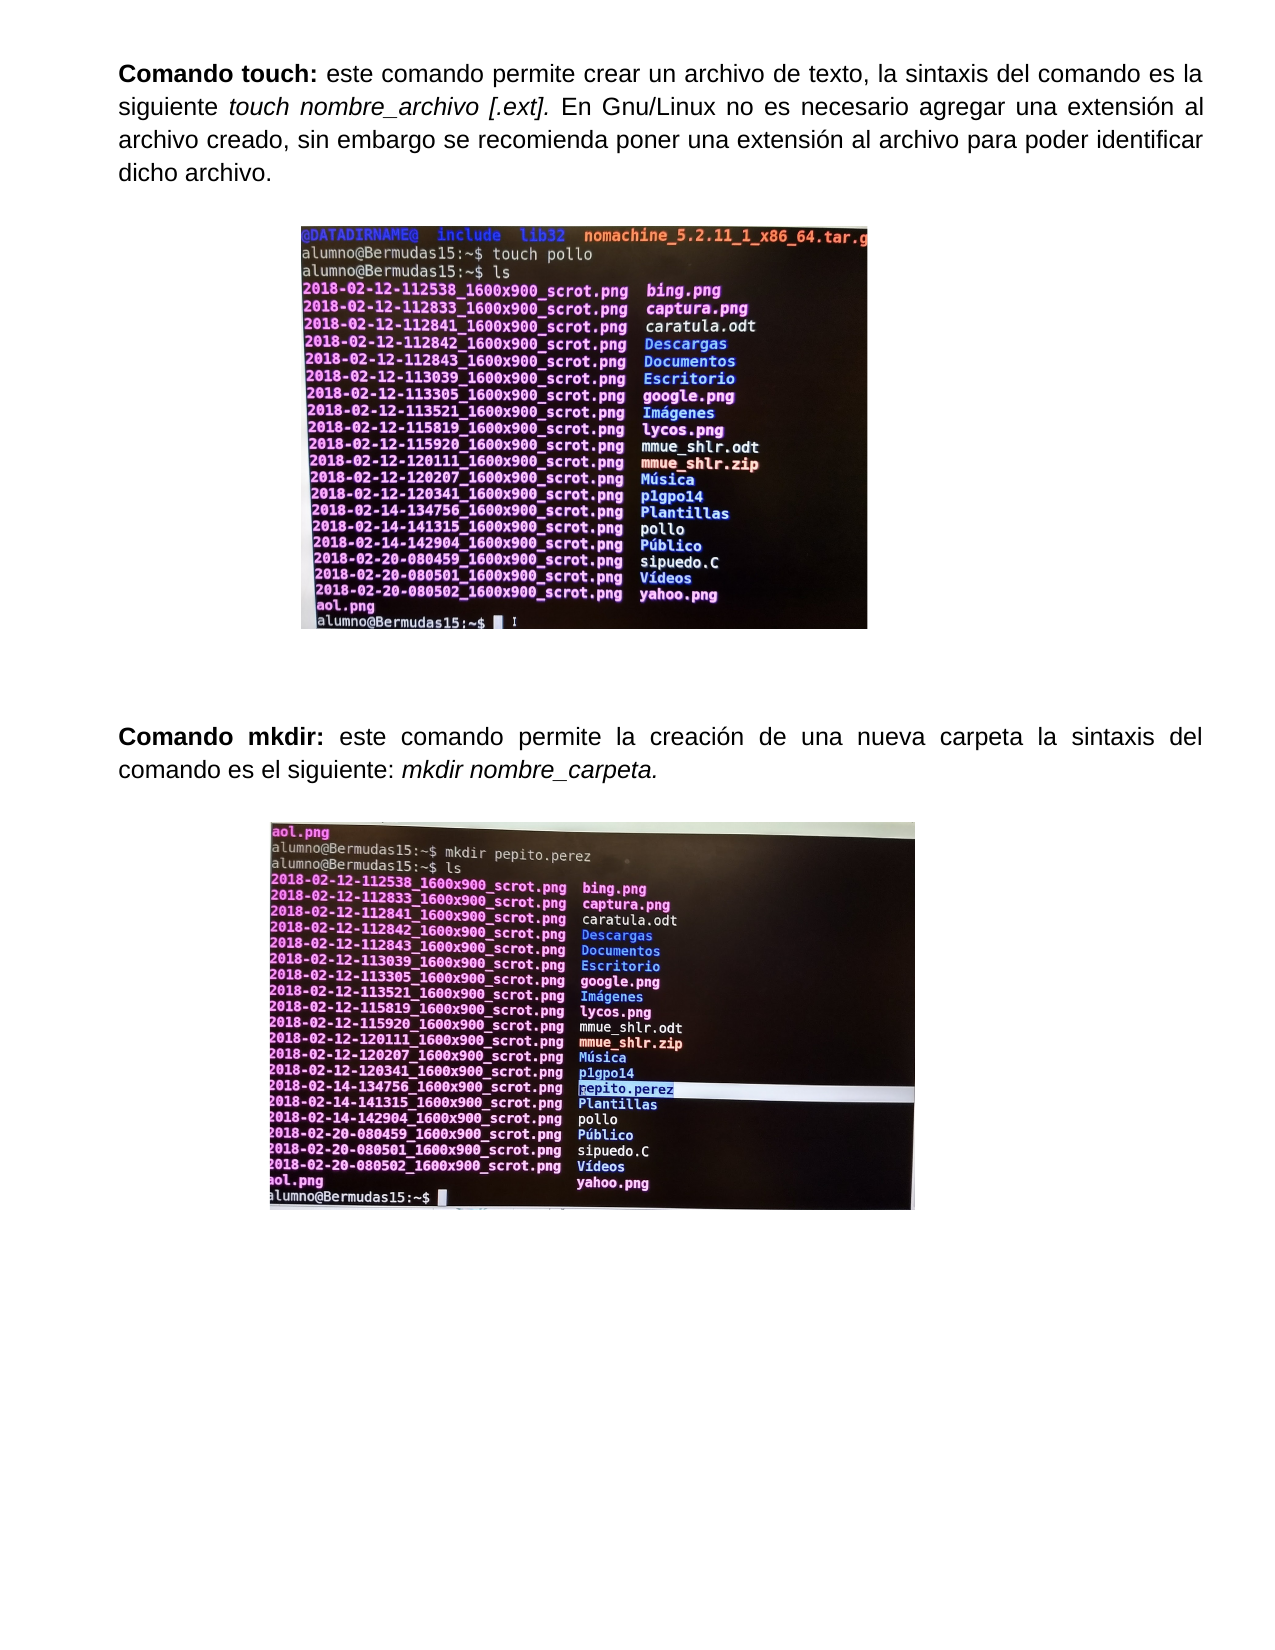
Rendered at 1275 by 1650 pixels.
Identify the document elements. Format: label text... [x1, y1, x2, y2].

picture [269, 822, 915, 1210]
text Comando mkdir: este comando permite la creación de una nueva carpeta la sintaxis del comando es el siguiente: mkdir nombre_carpeta. [118, 722, 1205, 784]
text Comando touch: este comando permite crear un archivo de texto, la sintaxis del comando es la siguiente touch nombre_archivo [.ext]. En Gnu/Linux no es necesario agregar una extensión al archivo creado, sin embargo se recomienda poner una extensión al archivo para poder identificar dicho archivo. [118, 59, 1205, 187]
picture [301, 226, 868, 629]
